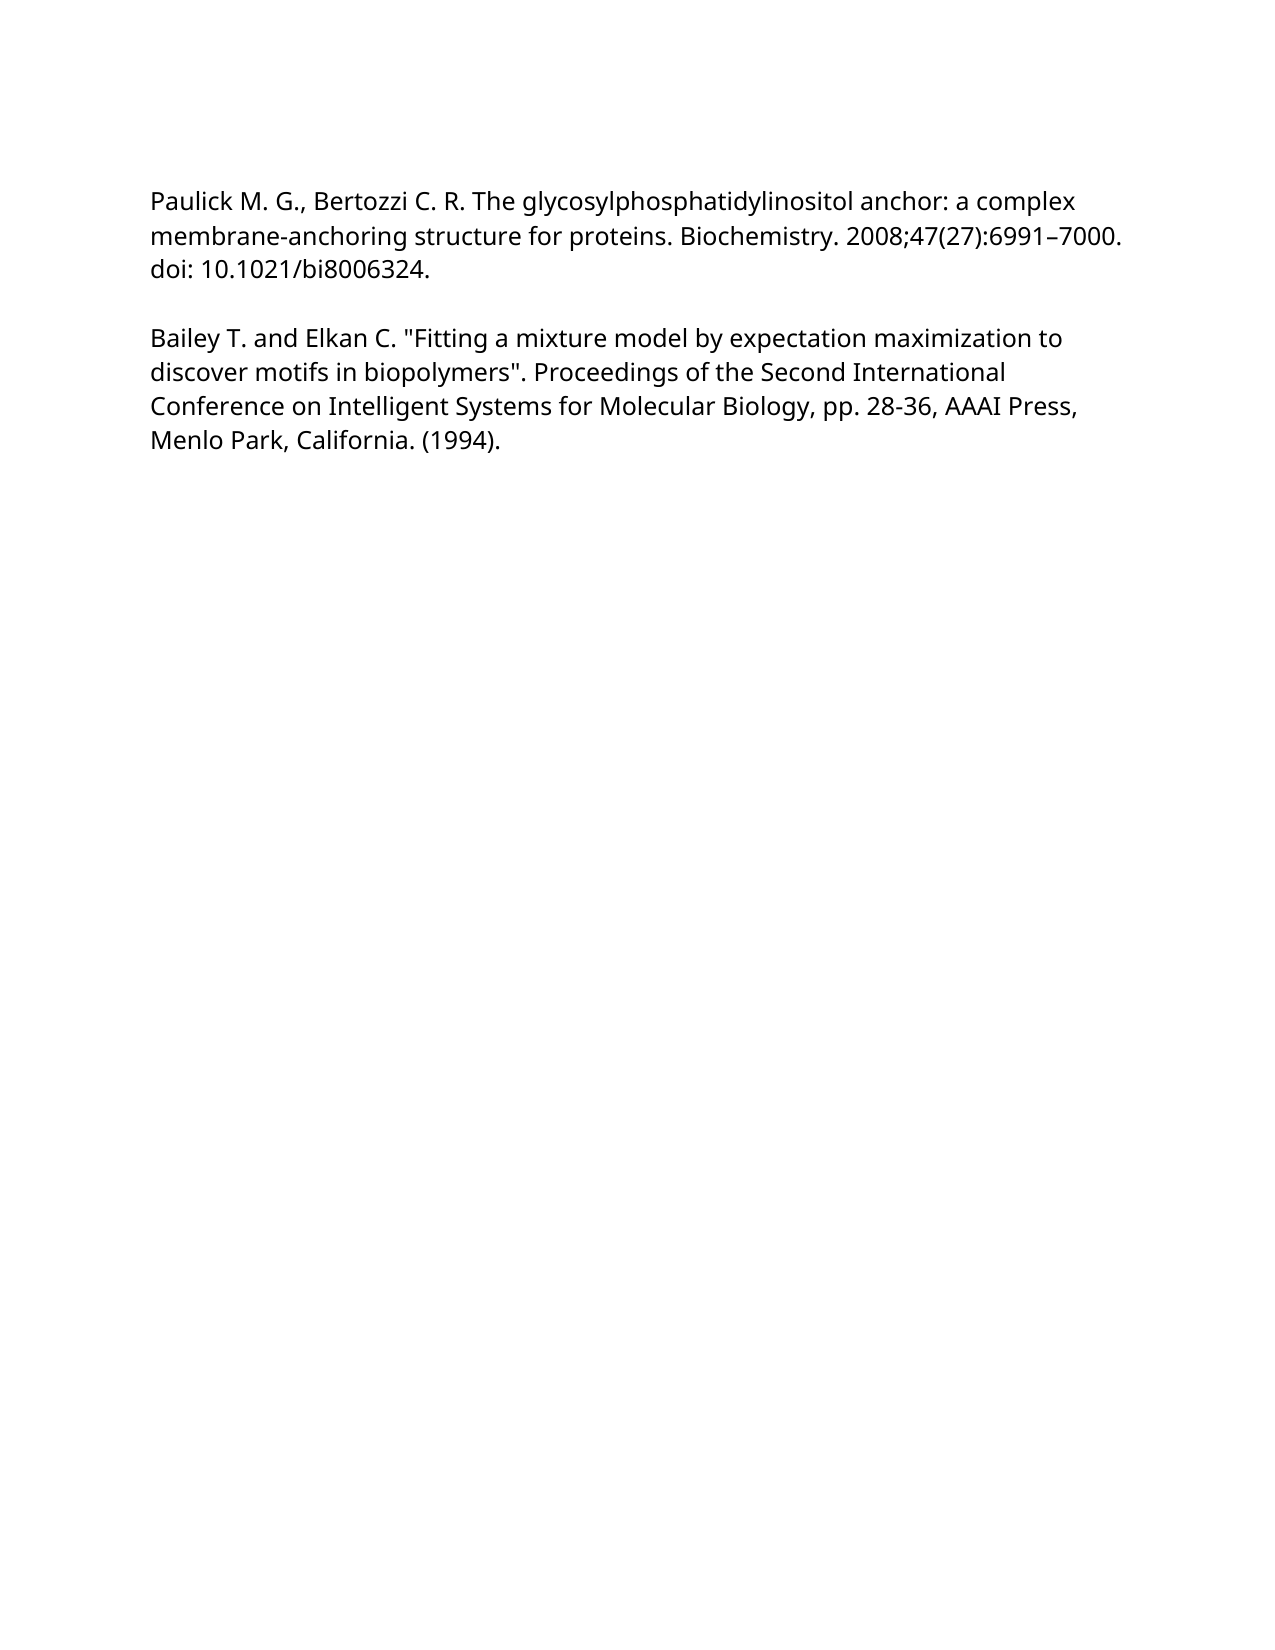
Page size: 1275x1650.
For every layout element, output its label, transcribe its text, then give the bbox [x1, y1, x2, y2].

text Paulick M. G., Bertozzi C. R. The glycosylphosphatidylinositol anchor: a complex membrane-anchoring structure for proteins. Biochemistry. 2008;47(27):6991–7000. doi: 10.1021/bi8006324. [150, 184, 1125, 286]
text Bailey T. and Elkan C. "Fitting a mixture model by expectation maximization to discover motifs in biopolymers". Proceedings of the Second International Conference on Intelligent Systems for Molecular Biology, pp. 28-36, AAAI Press, Menlo Park, California. (1994). [150, 320, 1125, 457]
